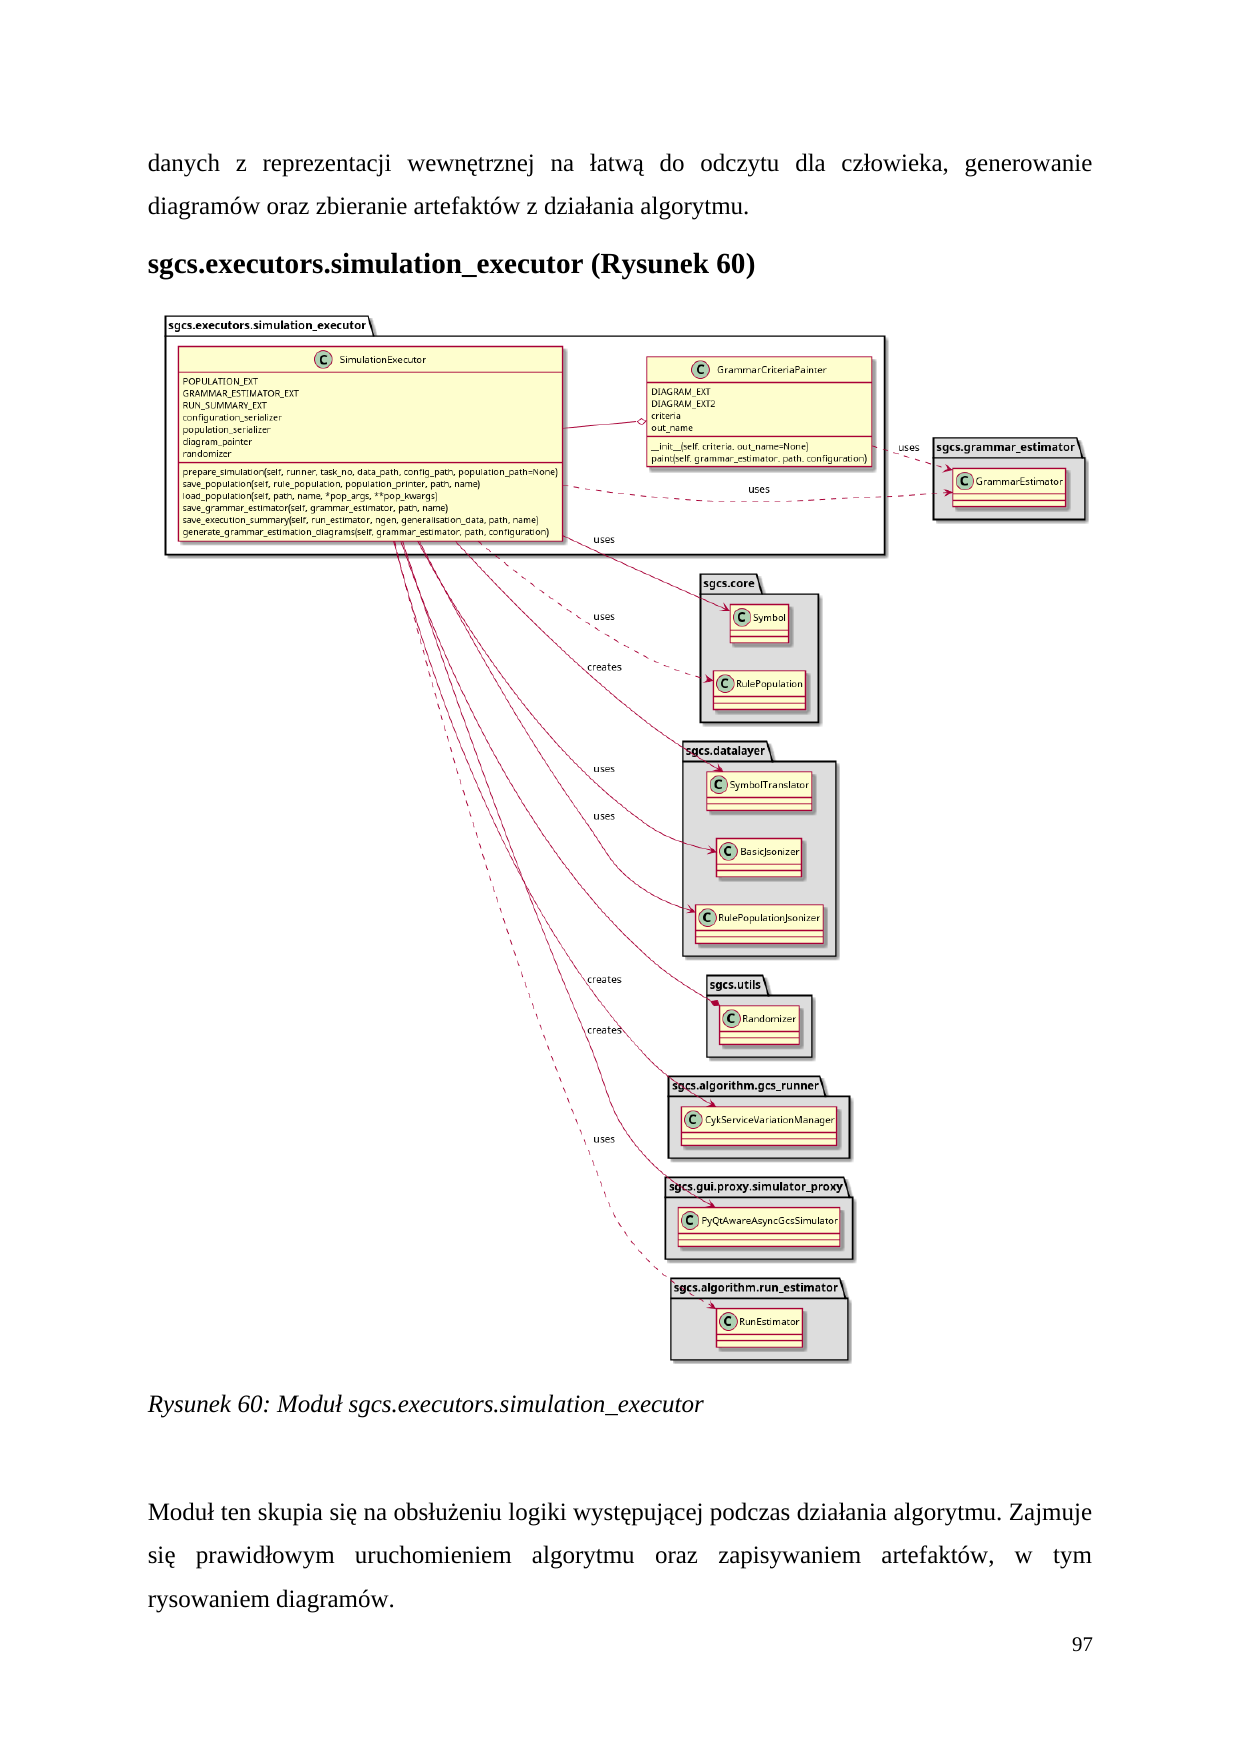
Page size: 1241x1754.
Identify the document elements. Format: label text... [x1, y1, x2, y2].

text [148, 148, 1093, 219]
text sgcs.executors.simulation_executor (Rysunek 60) [148, 246, 1093, 280]
text Moduł ten skupia się na obsłużeniu logiki występującej podczas działania algorytmu. Zajmuje się prawidłowym uruchomieniem algorytmu oraz zapisywaniem artefaktów, w tym rysowaniem diagramów. [148, 1497, 1093, 1612]
picture [147, 296, 1093, 1368]
